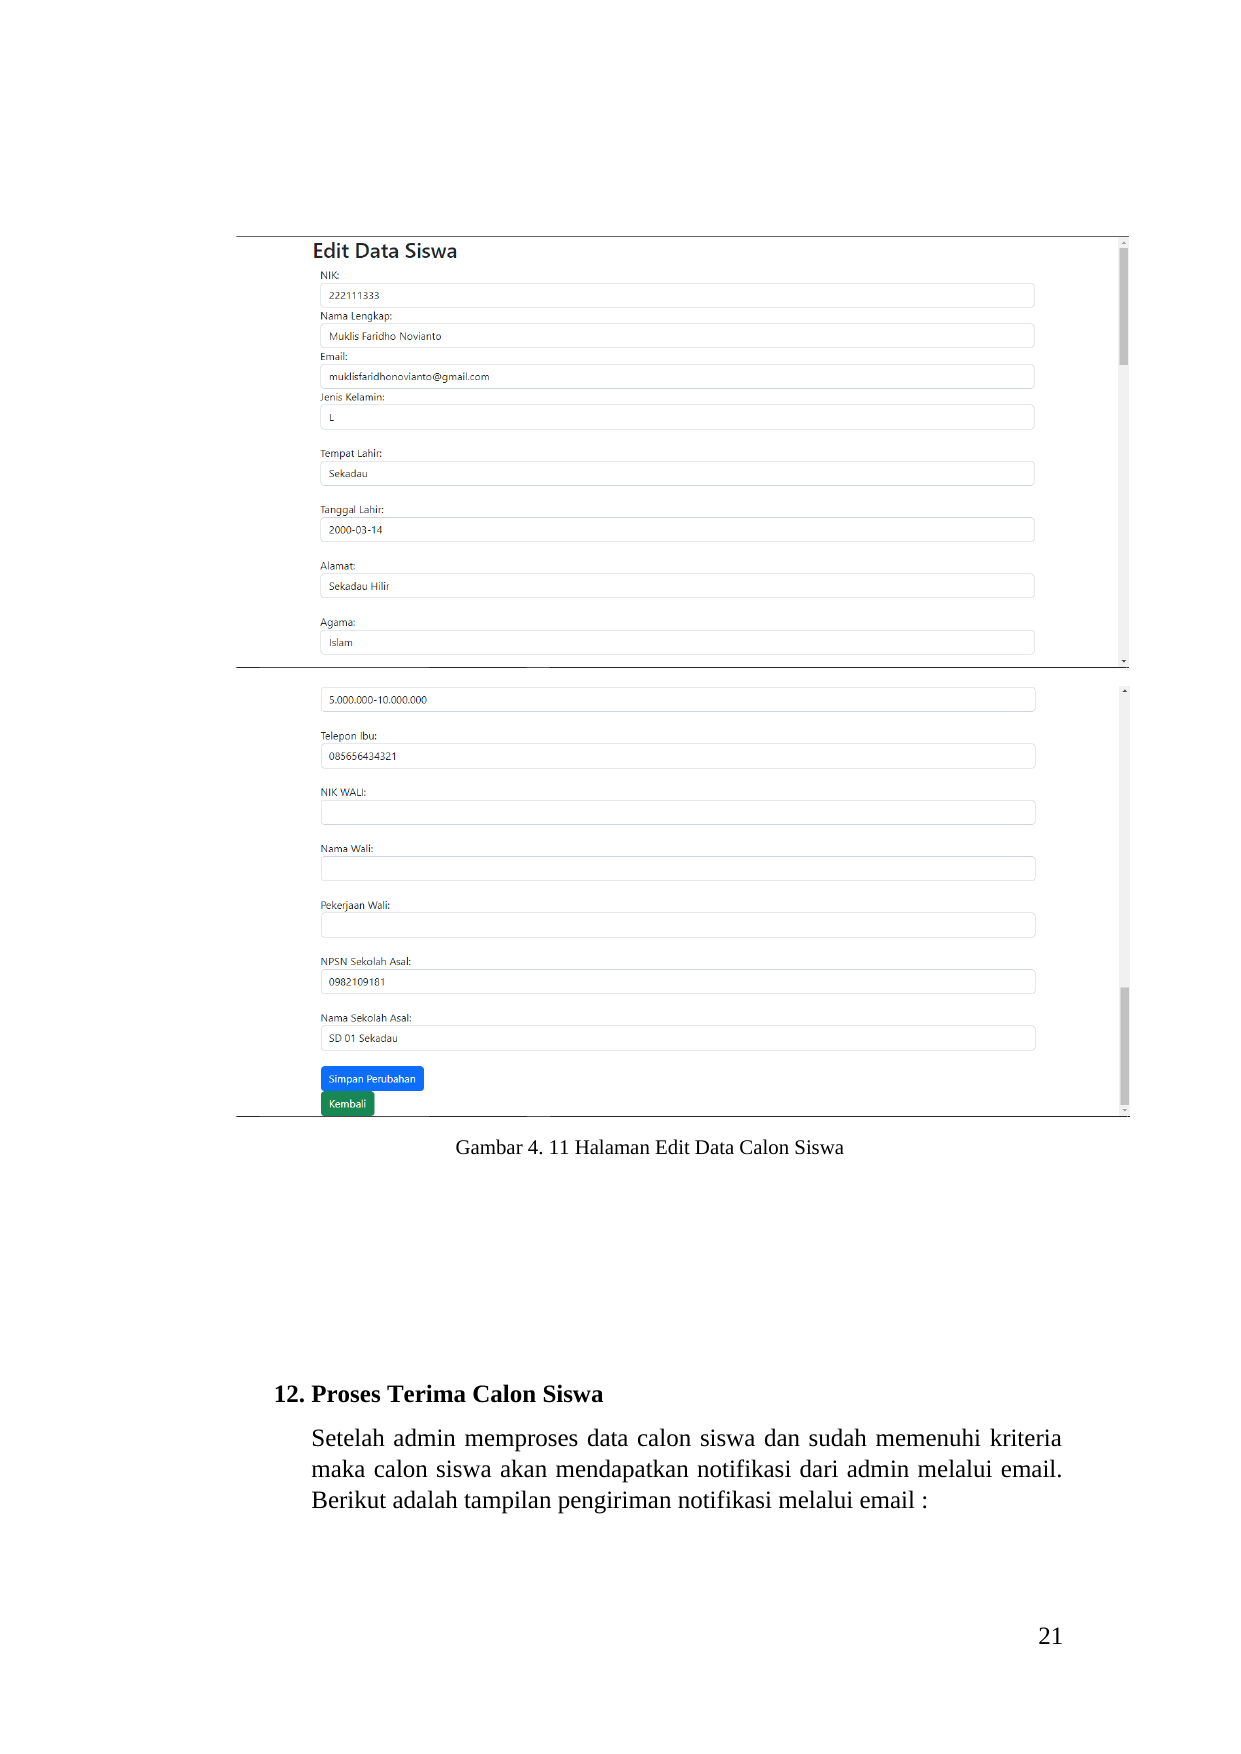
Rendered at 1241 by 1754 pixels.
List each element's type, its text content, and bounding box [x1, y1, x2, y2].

subtitle Proses Terima Calon Siswa [274, 1379, 1063, 1408]
text Setelah admin memproses data calon siswa dan sudah memenuhi kriteria maka calon siswa akan mendapatkan notifikasi dari admin melalui email. Berikut adalah tampilan pengiriman notifikasi melalui email : [311, 1423, 1063, 1513]
text Gambar 4. 11 Halaman Edit Data Calon Siswa [236, 1135, 1063, 1159]
picture [236, 236, 1129, 668]
picture [236, 686, 1130, 1117]
